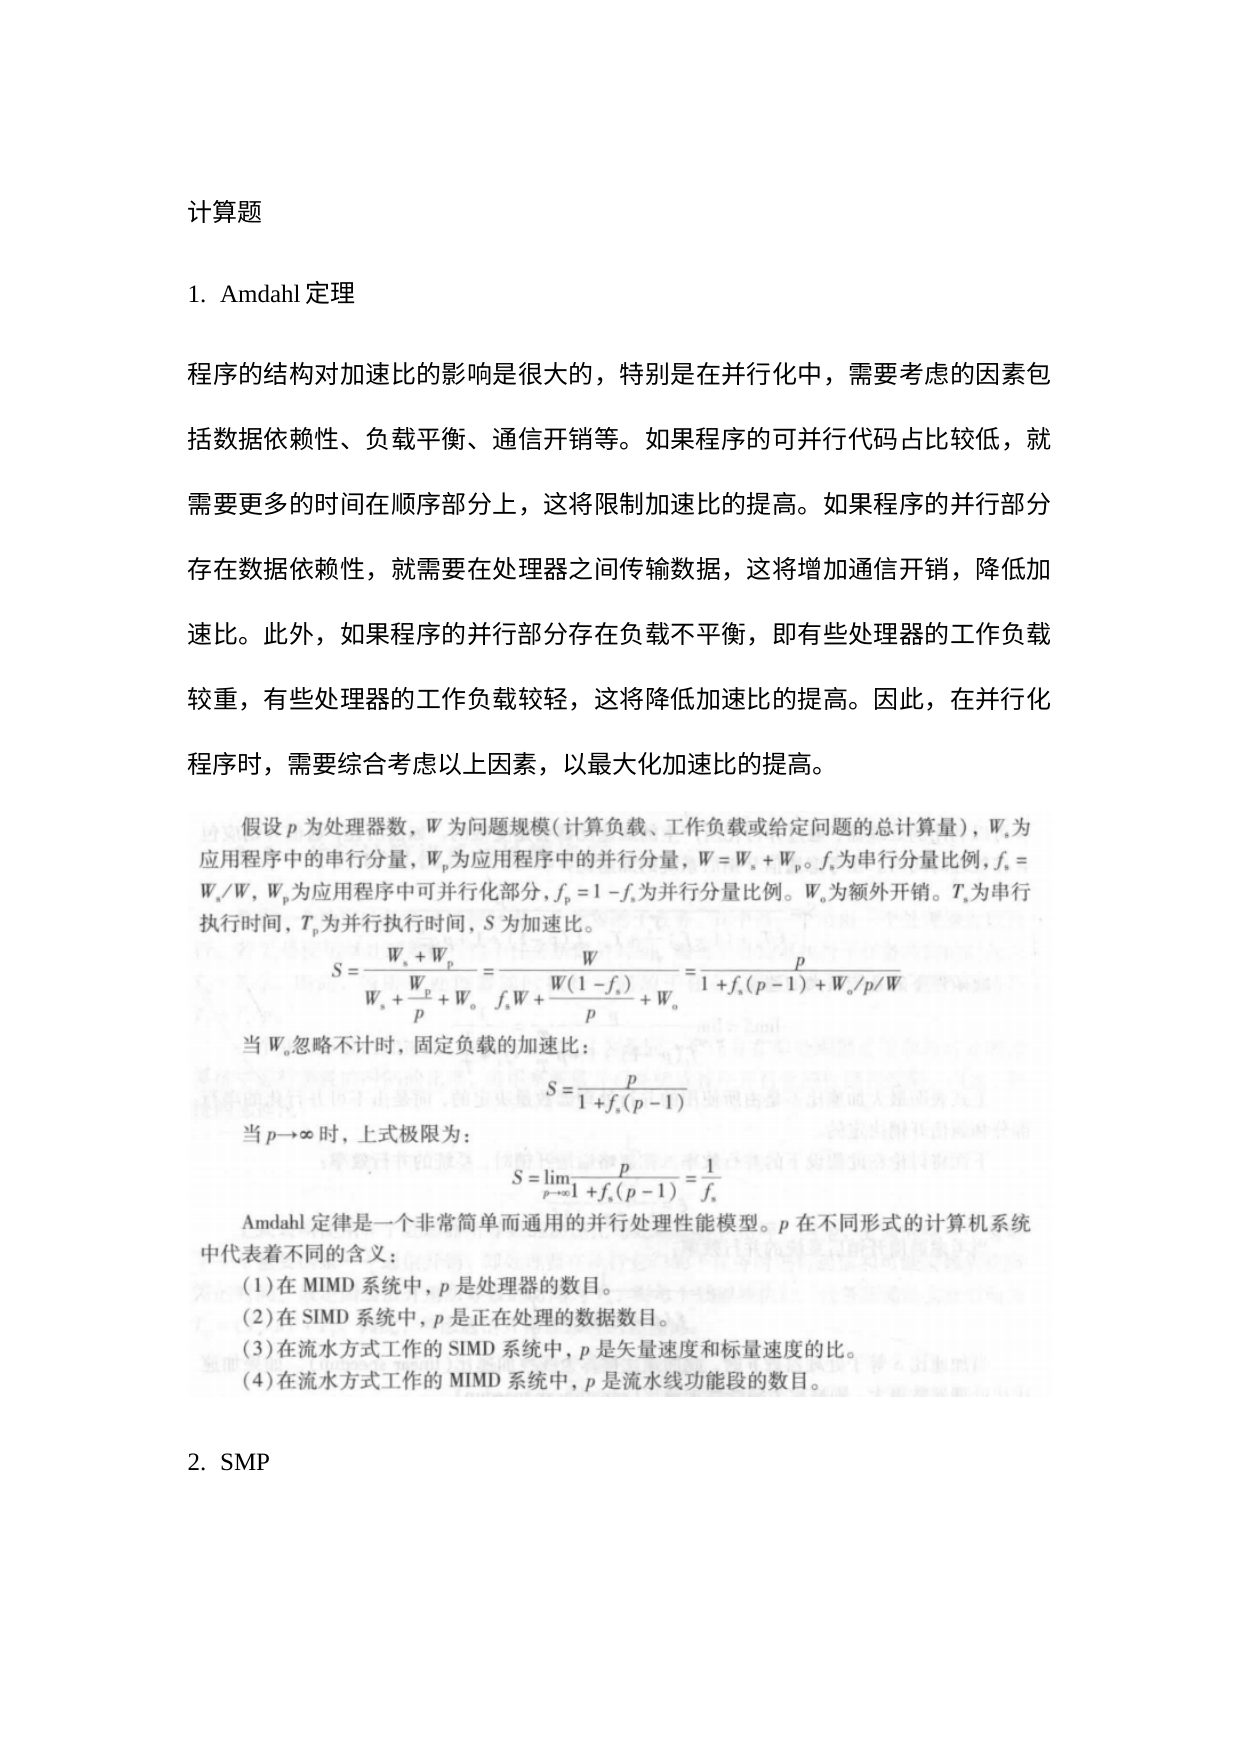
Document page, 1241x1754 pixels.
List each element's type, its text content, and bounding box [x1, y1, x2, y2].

list SMP [187, 1445, 1053, 1478]
picture [187, 811, 1053, 1397]
list Amdahl定理 [187, 259, 1053, 324]
text 计算题 [187, 178, 1053, 243]
text 程序的结构对加速比的影响是很大的，特别是在并行化中，需要考虑的因素包括数据依赖性、负载平衡、通信开销等。如果程序的可并行代码占比较低，就需要更多的时间在顺序部分上，这将限制加速比的提高。如果程序的并行部分存在数据依赖性，就需要在处理器之间传输数据，这将增加通信开销，降低加速比。此外，如果程序的并行部分存在负载不平衡，即有些处理器的工作负载较重，有些处理器的工作负载较轻，这将降低加速比的提高。因此，在并行化程序时，需要综合考虑以上因素，以最大化加速比的提高。 [187, 340, 1053, 795]
